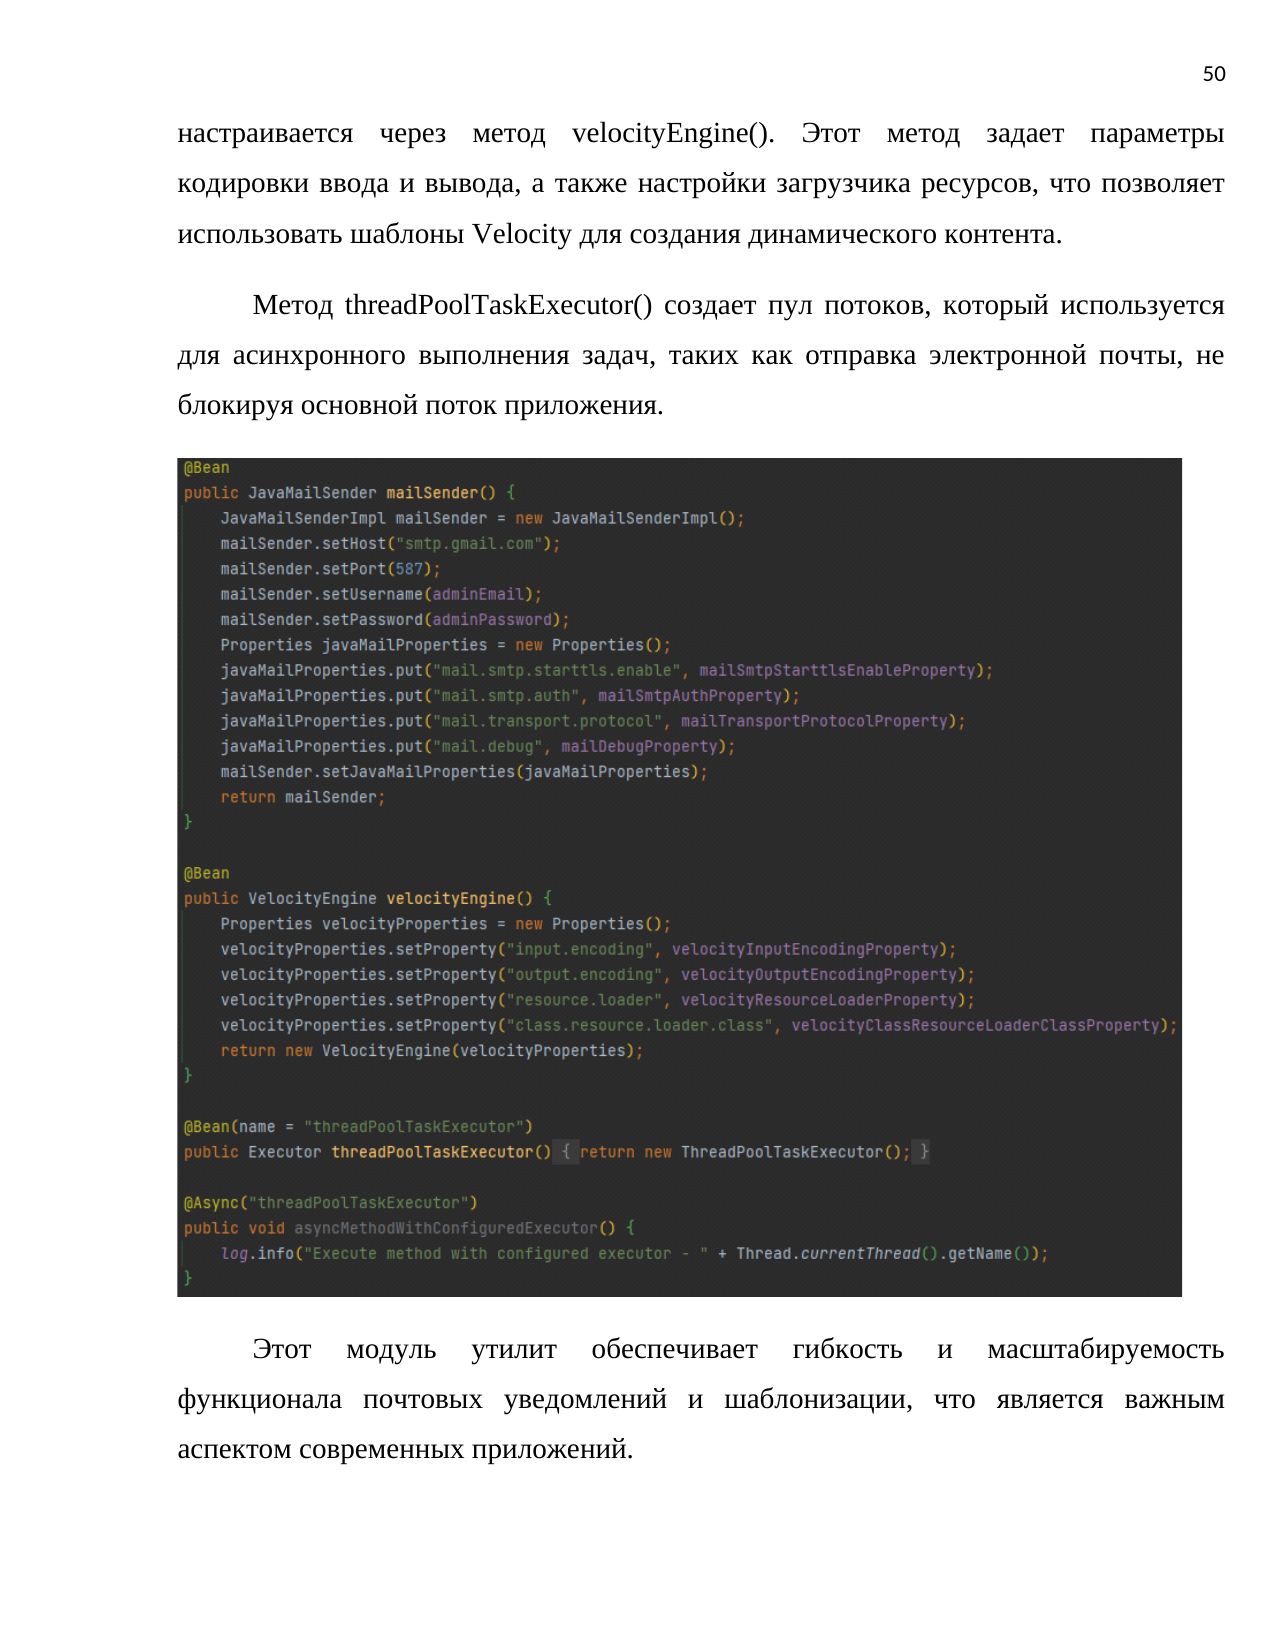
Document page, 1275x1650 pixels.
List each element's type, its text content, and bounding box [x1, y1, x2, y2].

text Этот модуль утилит обеспечивает гибкость и масштабируемость функционала почтовых уведомлений и шаблонизации, что является важным аспектом современных приложений. [177, 1331, 1226, 1465]
picture [177, 458, 1183, 1297]
text Метод threadPoolTaskExecutor() создает пул потоков, который используется для асинхронного выполнения задач, таких как отправка электронной почты, не блокируя основной поток приложения. [177, 287, 1226, 421]
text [177, 115, 1226, 249]
